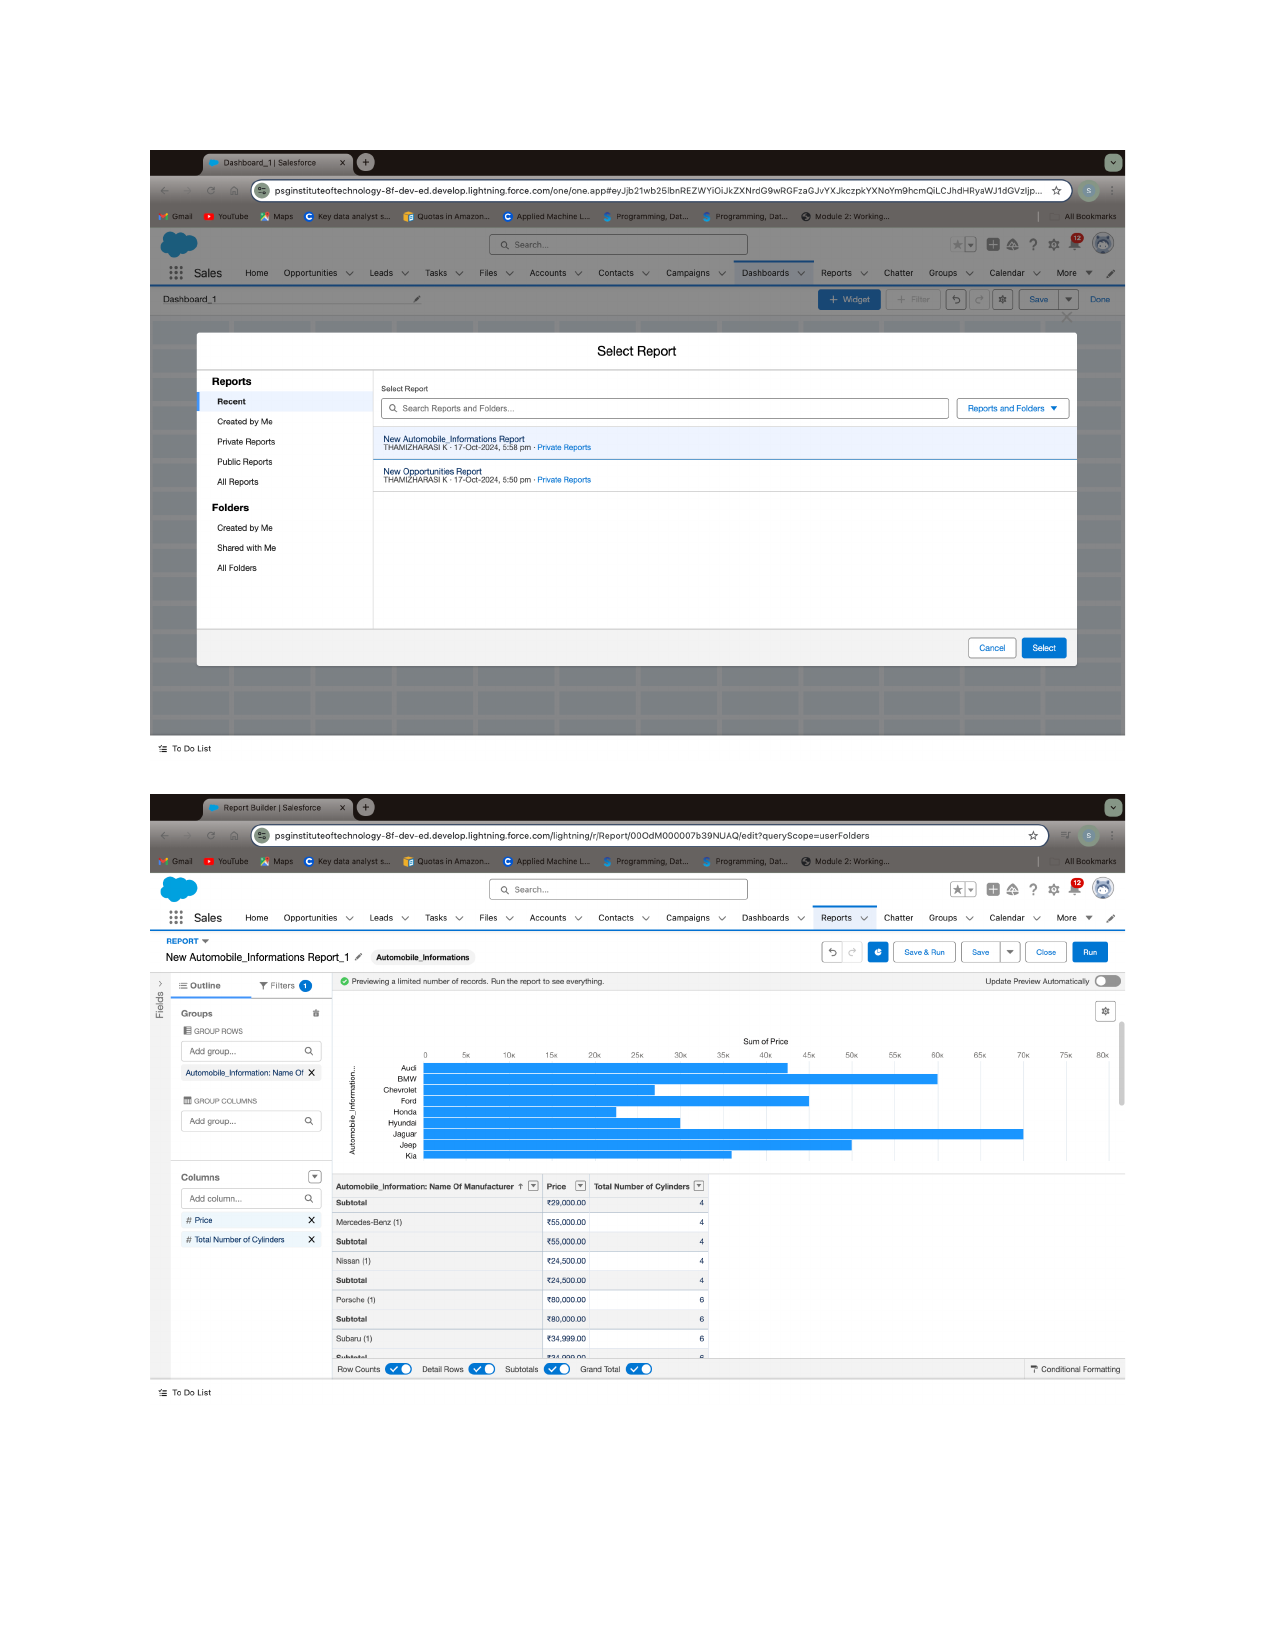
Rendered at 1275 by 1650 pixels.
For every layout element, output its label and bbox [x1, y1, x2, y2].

picture [150, 794, 1125, 1405]
picture [150, 150, 1125, 761]
